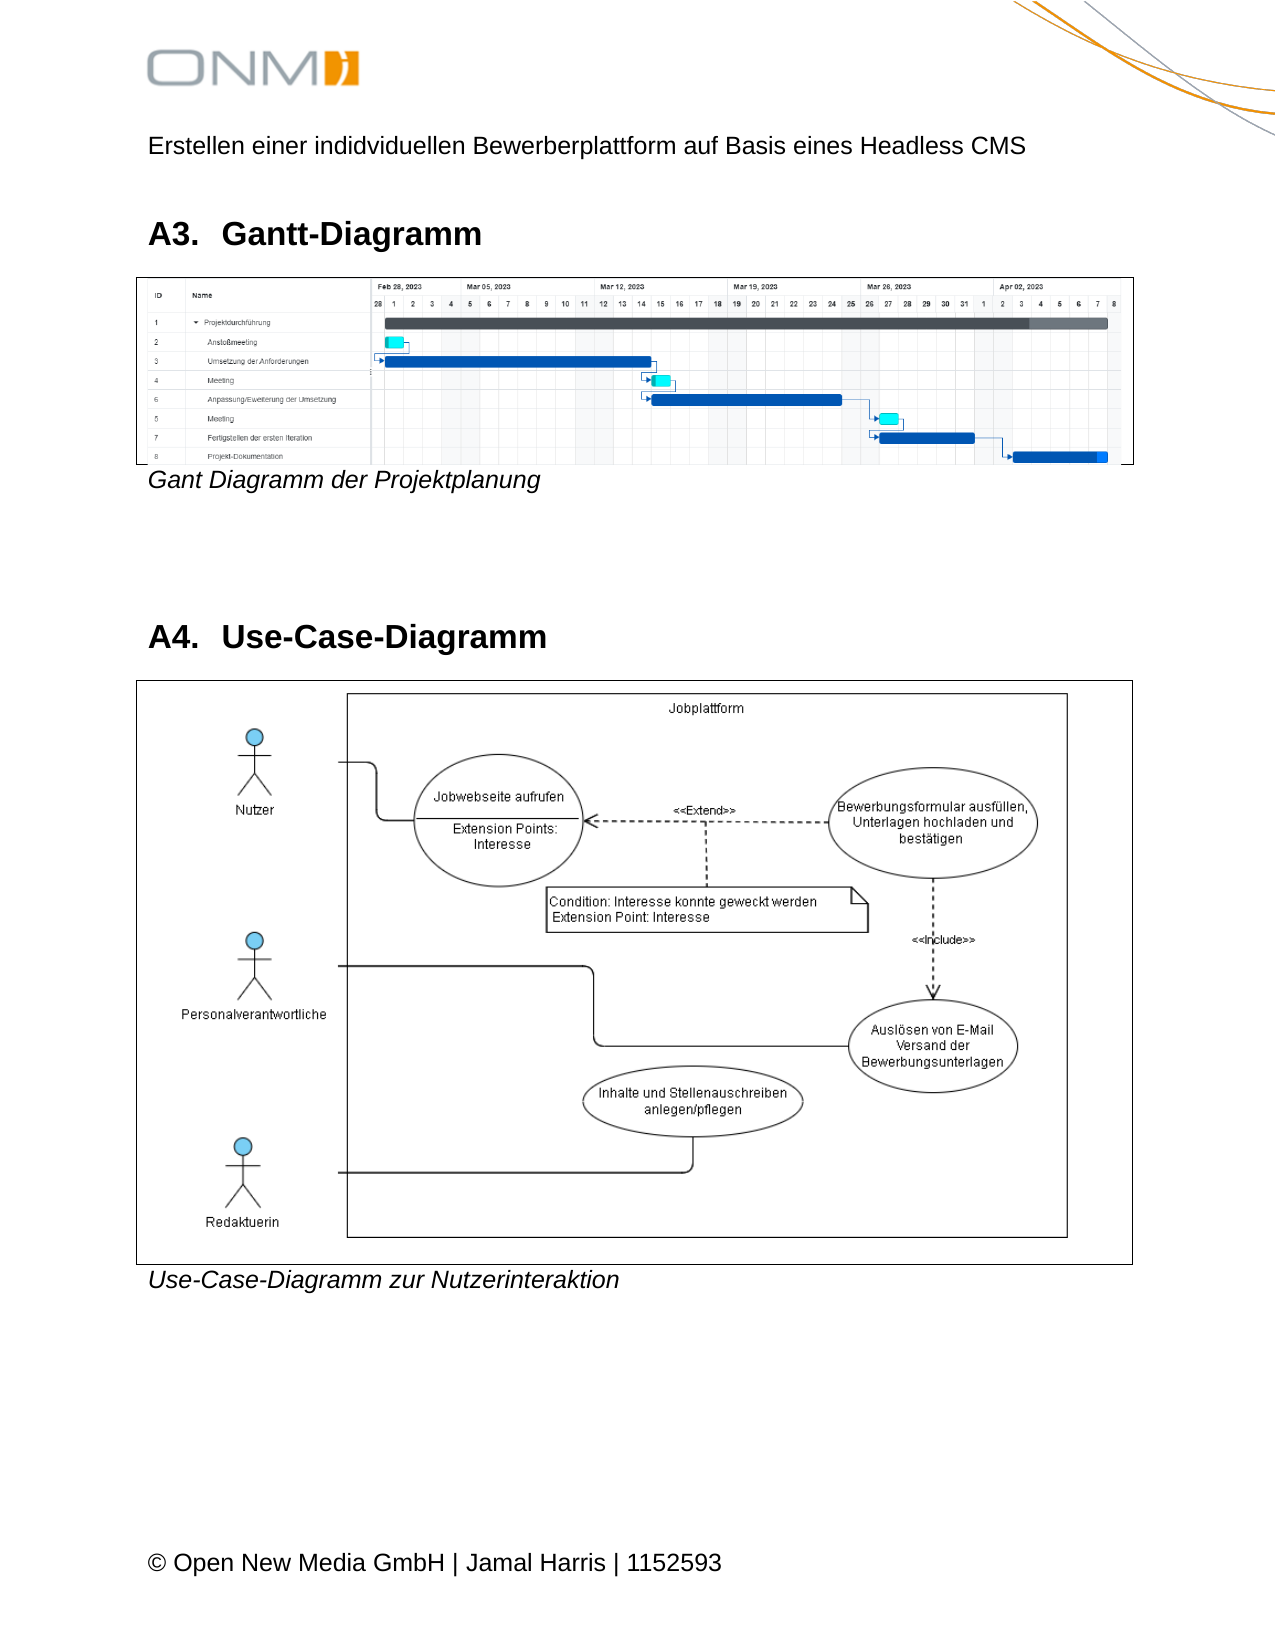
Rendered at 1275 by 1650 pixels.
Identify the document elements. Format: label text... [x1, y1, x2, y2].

picture [147, 278, 1122, 465]
picture [116, 0, 413, 104]
table_header [1122, 278, 1133, 464]
table_header [137, 681, 1132, 1264]
text Use-Case-Diagramm zur Nutzerinteraktion [148, 1265, 1127, 1293]
table_header [137, 278, 147, 464]
text Gantt-Diagramm [148, 214, 1127, 252]
picture [1000, 1, 1275, 147]
text Gant Diagramm der Projektplanung [148, 465, 1127, 494]
picture [147, 681, 1122, 1238]
text Use-Case-Diagramm [148, 617, 1127, 655]
